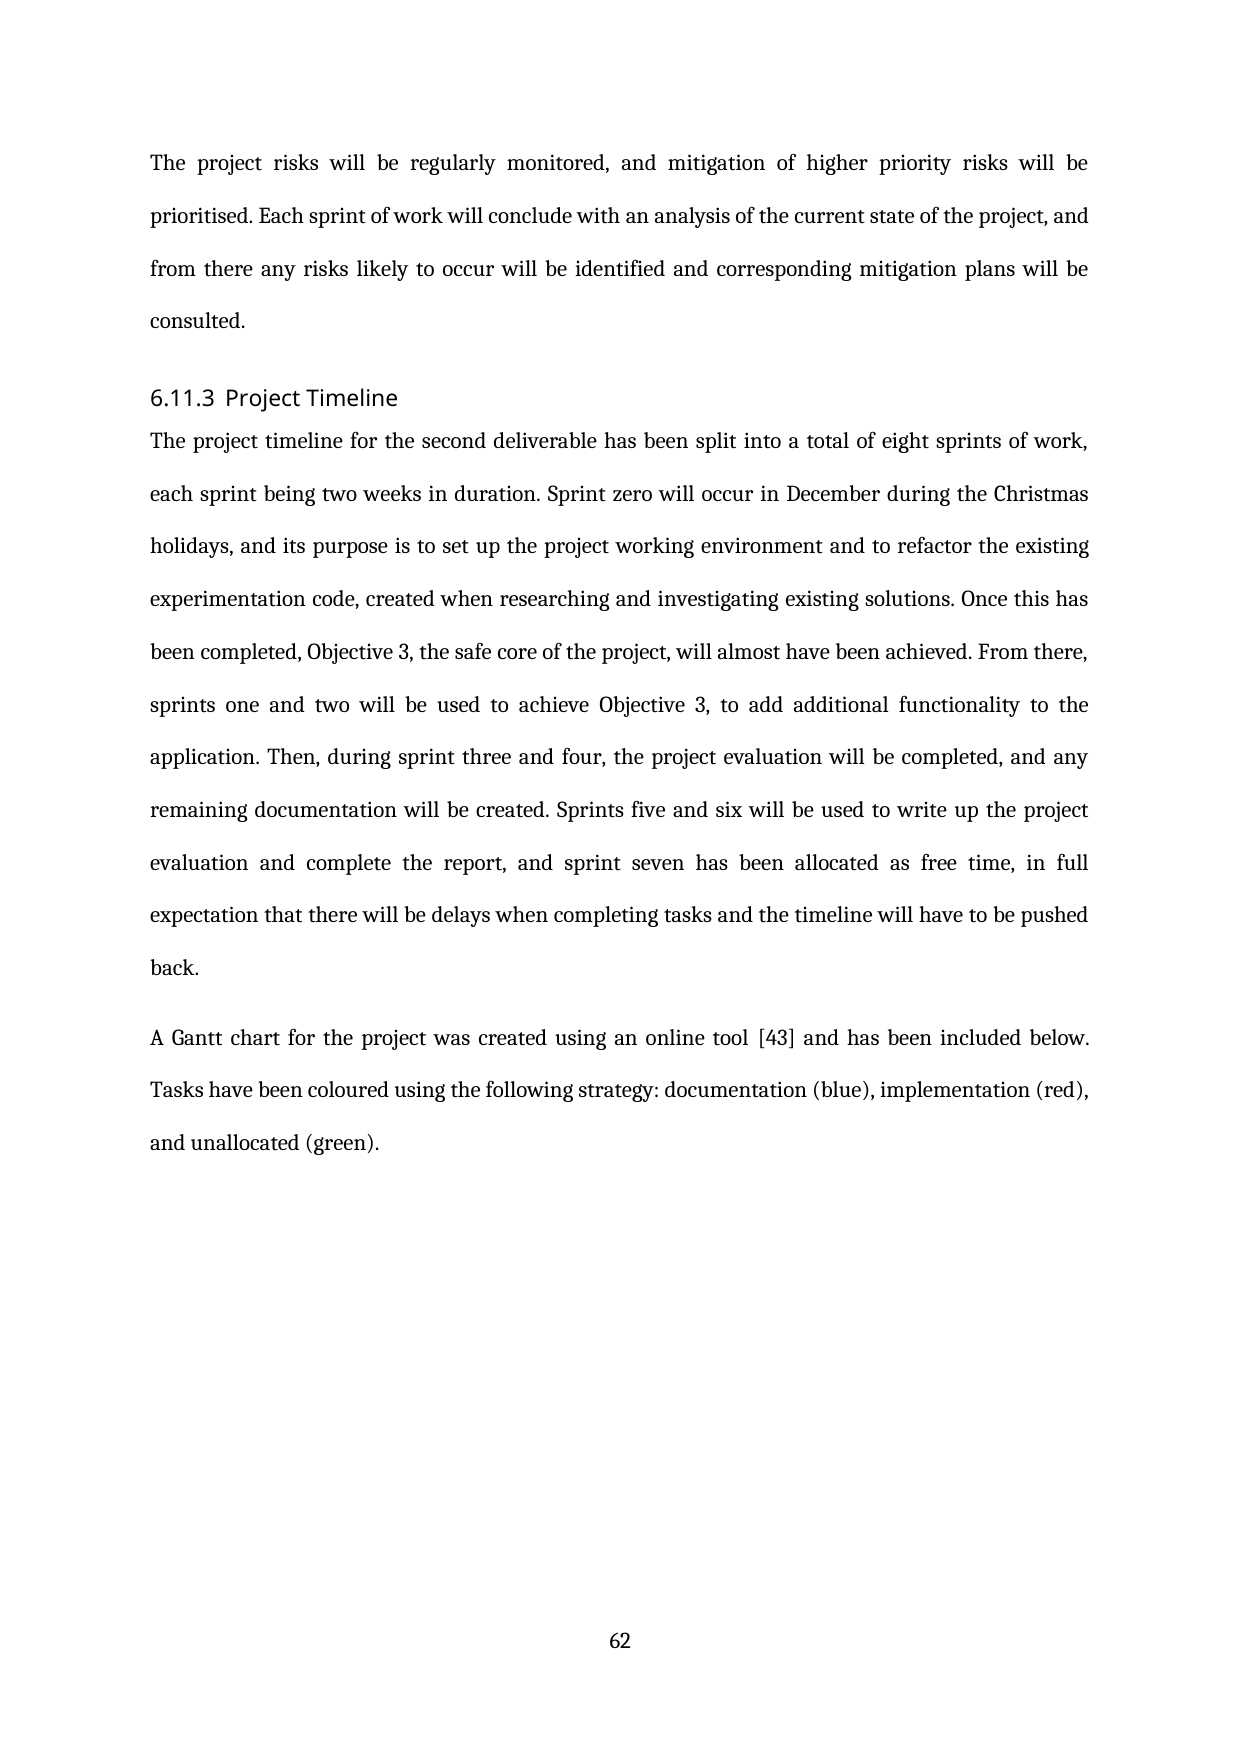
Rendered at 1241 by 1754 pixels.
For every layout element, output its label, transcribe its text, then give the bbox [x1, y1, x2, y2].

subtitle Project Timeline [150, 382, 1090, 413]
text The project timeline for the second deliverable has been split into a total of eight sprints of work, each sprint being two weeks in duration. Sprint zero will occur in December during the Christmas holidays, and its purpose is to set up the project working environment and to refactor the existing experimentation code, created when researching and investigating existing solutions. Once this has been completed, Objective 3, the safe core of the project, will almost have been achieved. From there, sprints one and two will be used to achieve Objective 3, to add additional functionality to the application. Then, during sprint three and four, the project evaluation will be completed, and any remaining documentation will be created. Sprints five and six will be used to write up the project evaluation and complete the report, and sprint seven has been allocated as free time, in full expectation that there will be delays when completing tasks and the timeline will have to be pushed back. [150, 428, 1090, 981]
text A Gantt chart for the project was created using an online tool and has been included below. Tasks have been coloured using the following strategy: documentation (blue), implementation (red), and unallocated (green). [150, 1024, 1090, 1156]
text The project risks will be regularly monitored, and mitigation of higher priority risks will be prioritised. Each sprint of work will conclude with an analysis of the current state of the project, and from there any risks likely to occur will be identified and corresponding mitigation plans will be consulted. [150, 150, 1090, 334]
